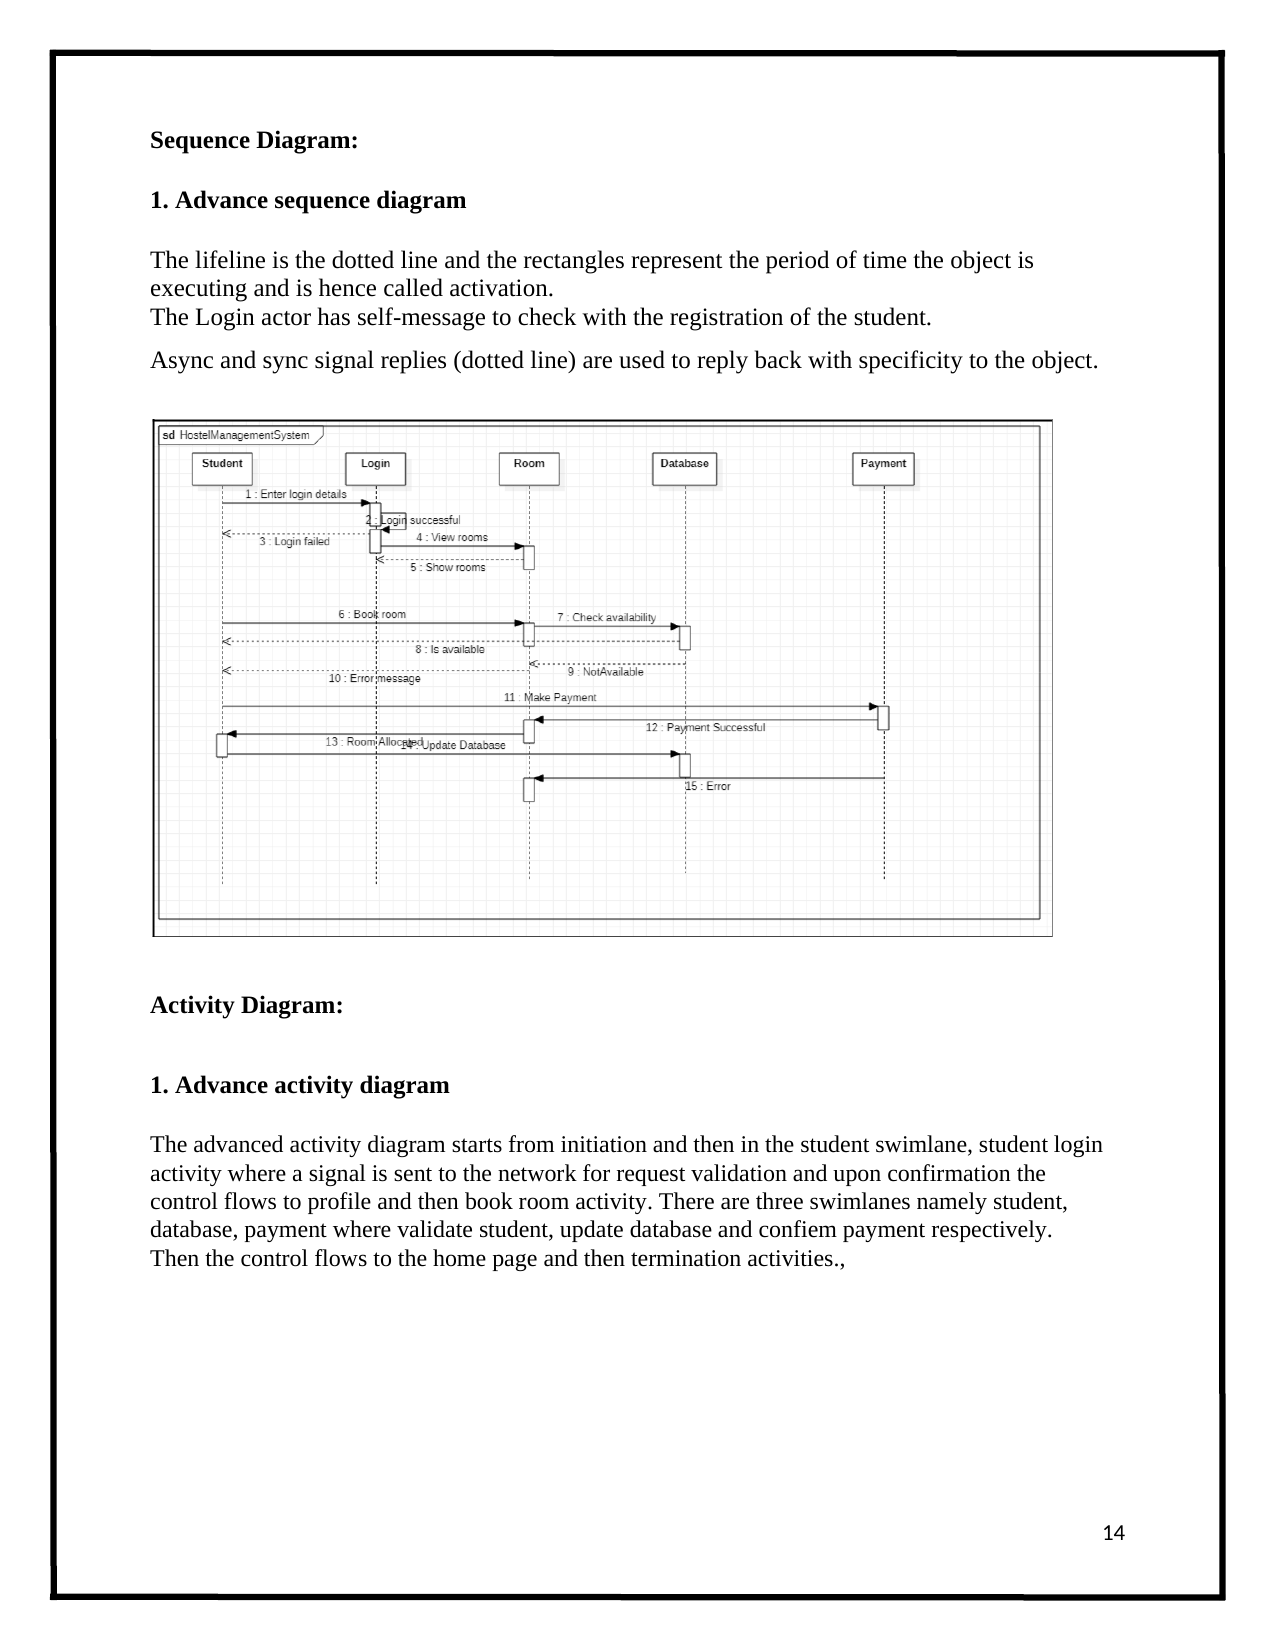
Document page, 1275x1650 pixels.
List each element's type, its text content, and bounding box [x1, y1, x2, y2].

text Async and sync signal replies (dotted line) are used to reply back with specificity to the object. [150, 345, 1125, 374]
text The Login actor has self-message to check with the registration of the student. [150, 302, 1125, 331]
text The lifeline is the dotted line and the rectangles represent the period of time the object is executing and is hence called activation. [150, 246, 1123, 302]
text Activity Diagram: [150, 990, 1125, 1018]
text 14 [150, 1518, 1125, 1547]
text The advanced activity diagram starts from initiation and then in the student swimlane, student login activity where a signal is sent to the network for request validation and upon confirmation the control flows to profile and then book room activity. There are three swimlanes namely student, database, payment where validate student, update database and confiem payment respectively. Then the control flows to the home page and then termination activities., [150, 1131, 1106, 1271]
text 1. Advance activity diagram [150, 1070, 1125, 1099]
picture [152, 419, 1053, 937]
text Sequence Diagram: [150, 126, 1125, 154]
text 1. Advance sequence diagram [150, 185, 1125, 214]
